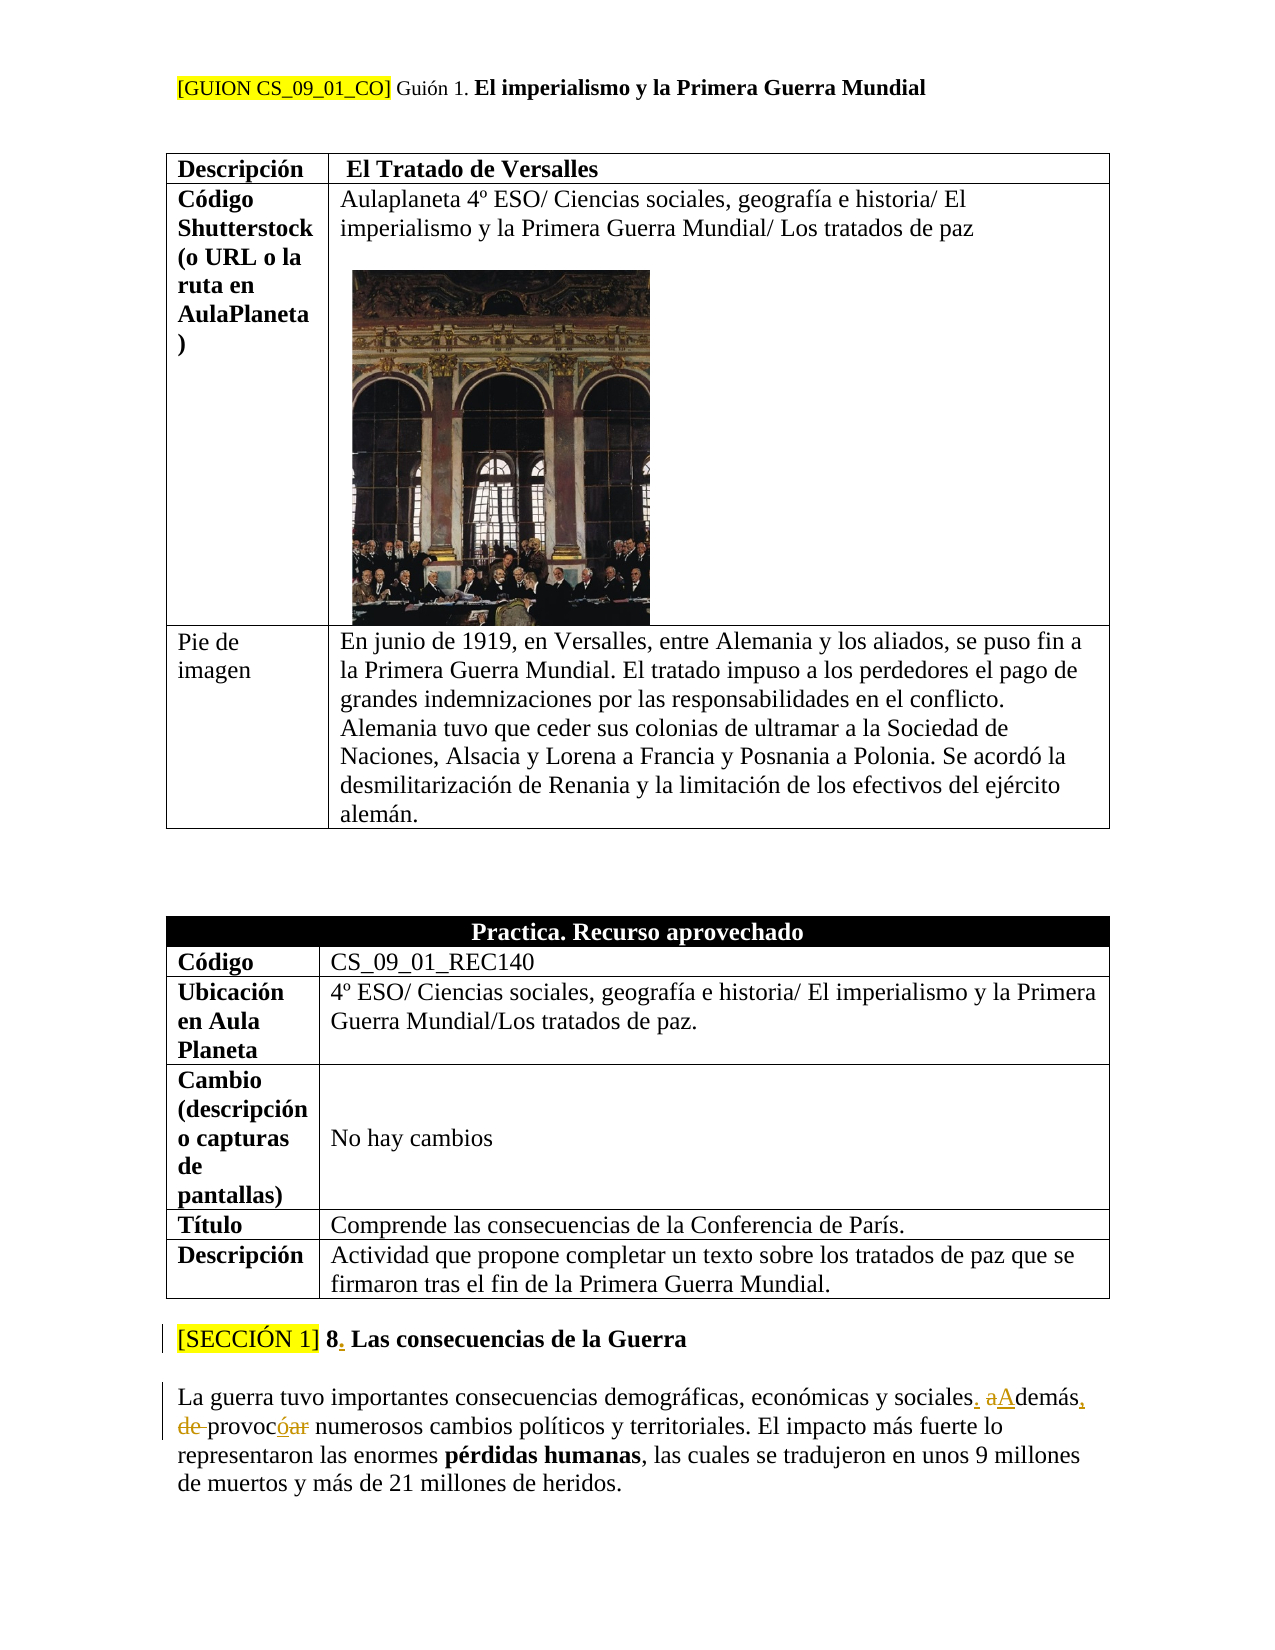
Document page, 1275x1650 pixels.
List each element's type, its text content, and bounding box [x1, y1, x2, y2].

text La guerra tuvo importantes consecuencias demográficas, económicas y sociales demás provoc numerosos cambios políticos y territoriales. El impacto más fuerte lo representaron las enormes pérdidas humanas, las cuales se tradujeron en unos 9 millones de muertos y más de 21 millones de heridos. [177, 1382, 1098, 1497]
table_cell Aulaplaneta 4º ESO/ Ciencias sociales, geografía e historia/ El imperialismo y la Primera Guerra Mundial/ Los tratados de paz [329, 184, 1109, 625]
picture [352, 270, 650, 626]
table_cell Título [167, 1210, 319, 1239]
table_cell Código Shutterstock (o URL o la ruta en AulaPlaneta) [167, 184, 328, 625]
table_cell CS_09_01_REC140 [320, 947, 1109, 976]
table_cell Código [167, 947, 319, 976]
table_cell Cambio (descripción o capturas de pantallas) [167, 1065, 319, 1209]
table_cell Actividad que propone completar un texto sobre los tratados de paz que se firmaron tras el fin de la Primera Guerra Mundial. [320, 1240, 1109, 1298]
text [SECCIÓN 1] 8 Las consecuencias de la Guerra [319, 1324, 1098, 1353]
table_cell No hay cambios [320, 1065, 1109, 1209]
table_cell En junio de 1919, en Versalles, entre Alemania y los aliados, se puso fin a la Primera Guerra Mundial. El tratado impuso a los perdedores el pago de grandes indemnizaciones por las responsabilidades en el conflicto. Alemania tuvo que ceder sus colonias de ultramar a la Sociedad de Naciones, Alsacia y Lorena a Francia y Posnania a Polonia. Se acordó la desmilitarización de Renania y la limitación de los efectivos del ejército alemán. [329, 626, 1109, 828]
table_cell El Tratado de Versalles [329, 154, 1109, 183]
table_cell Descripción [167, 1240, 319, 1298]
table_cell Descripción [167, 154, 328, 183]
table_cell Comprende las consecuencias de la Conferencia de París. [320, 1210, 1109, 1239]
table_cell Ubicación en Aula Planeta [167, 977, 319, 1064]
table_header Practica. Recurso aprovechado [167, 917, 1109, 946]
table_cell 4º ESO/ Ciencias sociales, geografía e historia/ El imperialismo y la Primera Guerra Mundial/Los tratados de paz. [320, 977, 1109, 1064]
table_cell Pie de imagen [167, 626, 328, 828]
